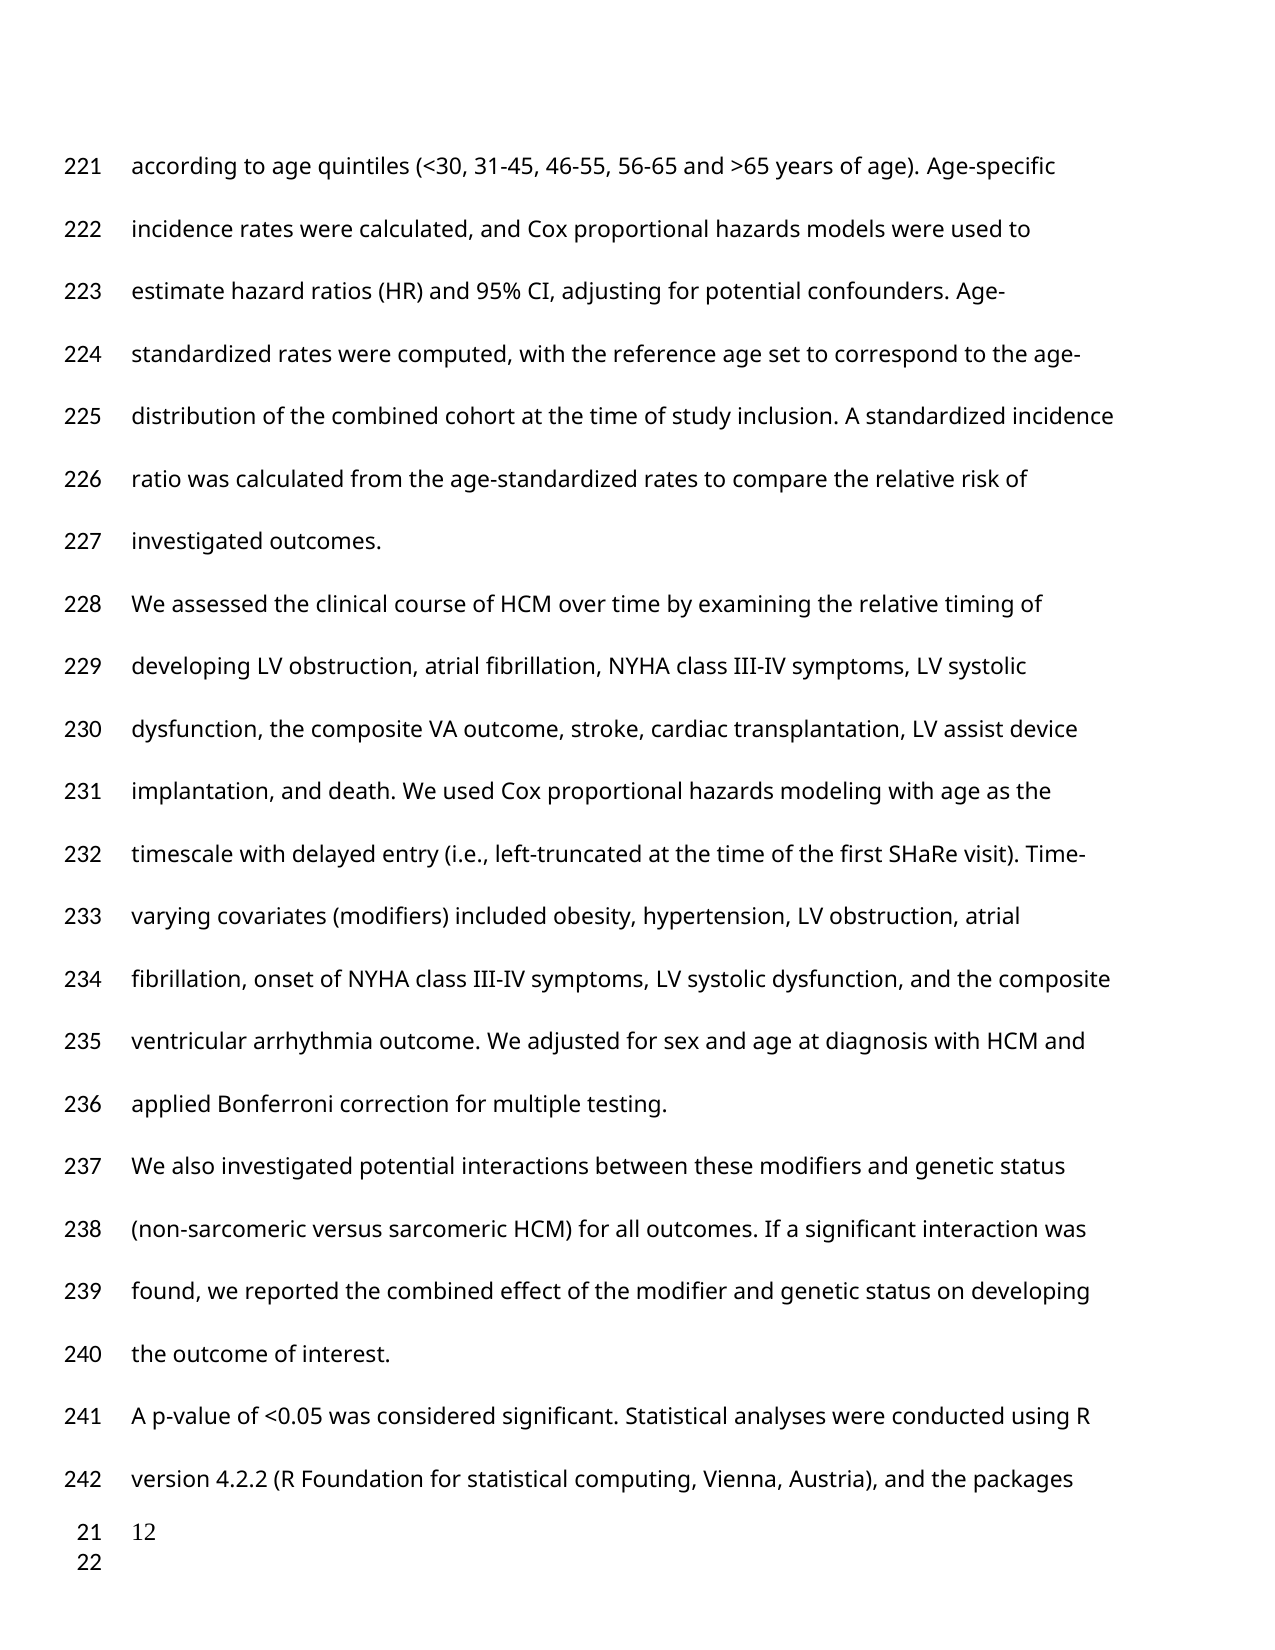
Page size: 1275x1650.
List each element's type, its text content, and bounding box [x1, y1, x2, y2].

text We also investigated potential interactions between these modifiers and genetic status (non-sarcomeric versus sarcomeric HCM) for all outcomes. If a significant interaction was found, we reported the combined effect of the modifier and genetic status on developing the outcome of interest. [131, 1150, 1125, 1369]
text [131, 150, 1125, 556]
text We assessed the clinical course of HCM over time by examining the relative timing of developing LV obstruction, atrial fibrillation, NYHA class III-IV symptoms, LV systolic dysfunction, the composite VA outcome, stroke, cardiac transplantation, LV assist device implantation, and death. We used Cox proportional hazards modeling with age as the timescale with delayed entry (i.e., left-truncated at the time of the first SHaRe visit). Time-varying covariates (modifiers) included obesity, hypertension, LV obstruction, atrial fibrillation, onset of NYHA class III-IV symptoms, LV systolic dysfunction, and the composite ventricular arrhythmia outcome. We adjusted for sex and age at diagnosis with HCM and applied Bonferroni correction for multiple testing. [131, 587, 1125, 1119]
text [131, 1400, 1125, 1494]
